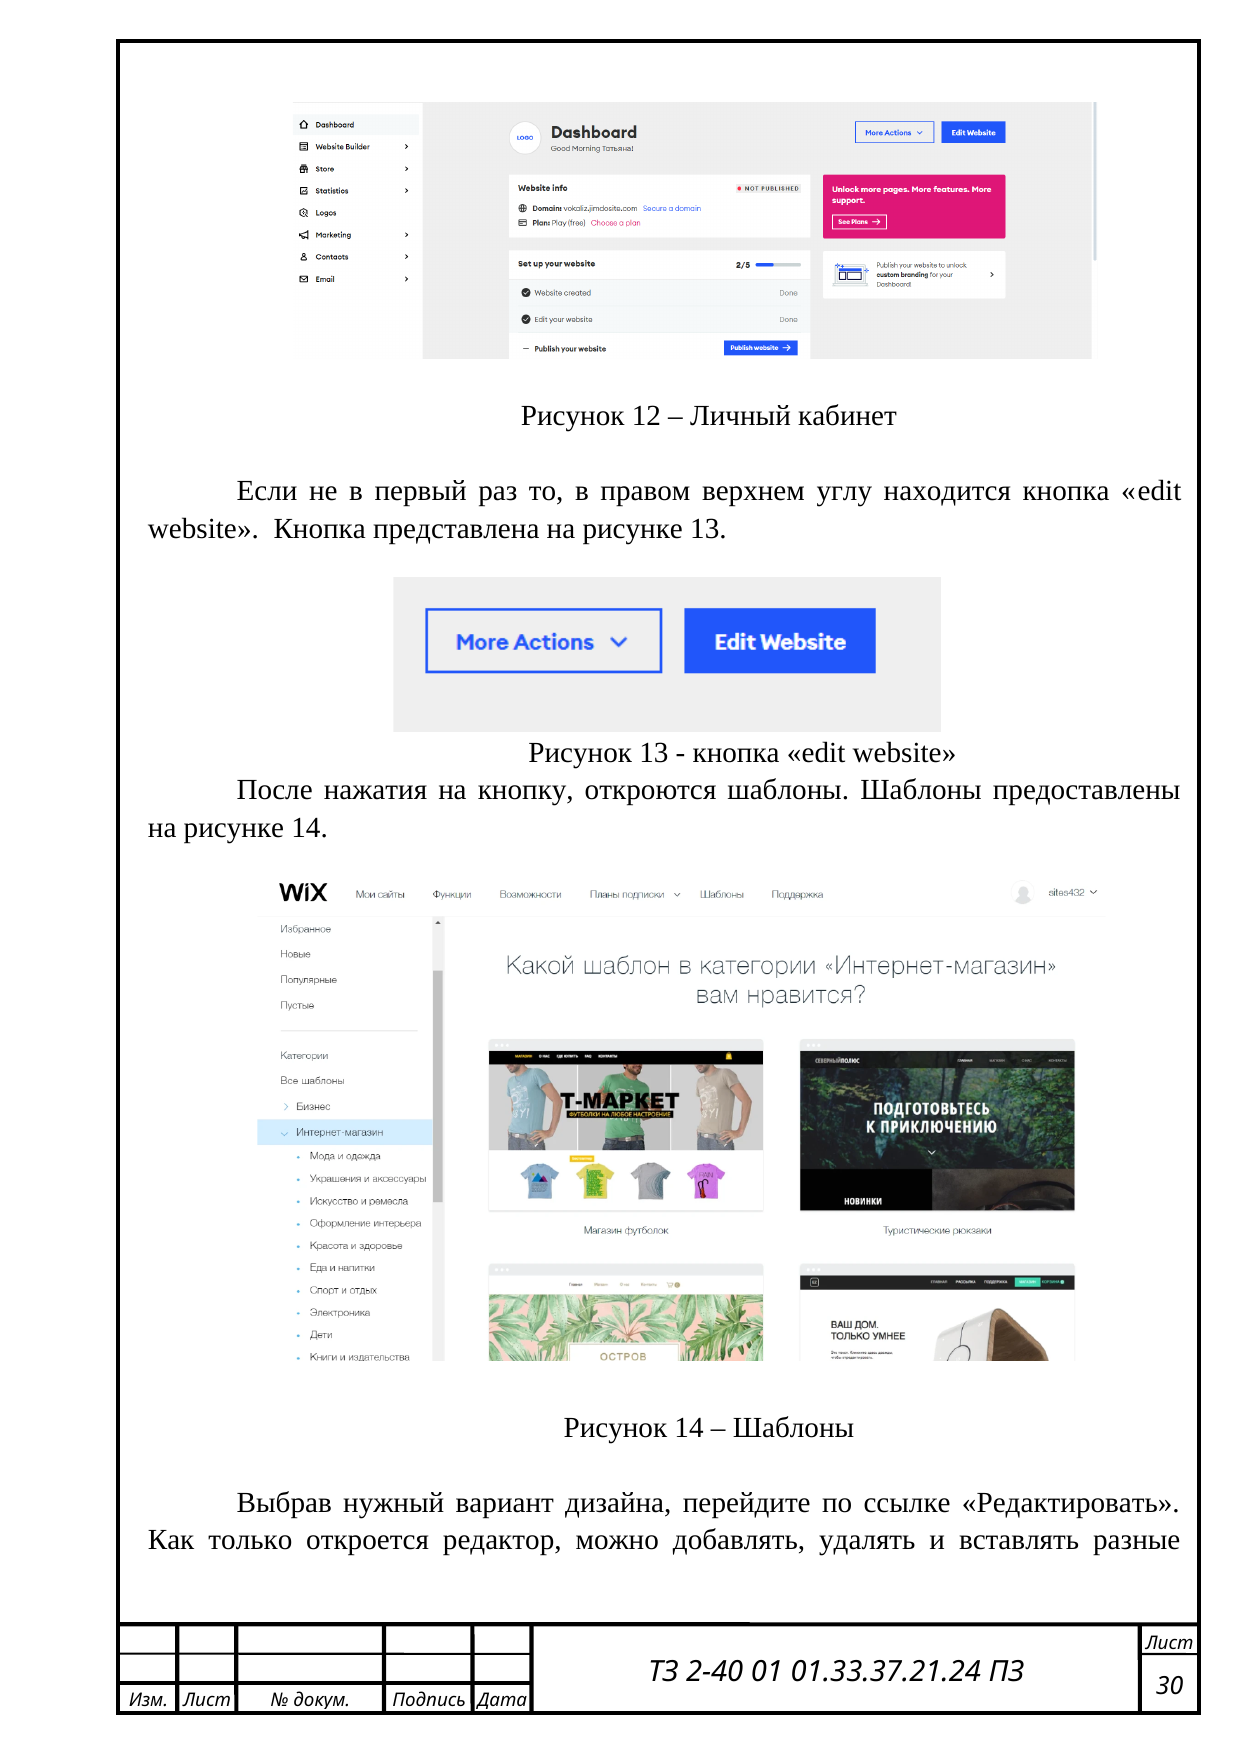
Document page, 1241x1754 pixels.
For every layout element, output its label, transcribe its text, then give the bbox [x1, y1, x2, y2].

text Рисунок 12 – Личный кабинет [148, 396, 1181, 433]
picture [292, 102, 1098, 359]
picture [393, 577, 941, 732]
text Рисунок 14 – Шаблоны [148, 1407, 1181, 1444]
text Если не в первый раз то, в правом верхнем углу находится кнопка «edit website». Кнопка представлена на рисунке 13. [148, 471, 1181, 546]
picture [257, 873, 1106, 1361]
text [148, 1482, 1181, 1557]
text После нажатия на кнопку, откроются шаблоны. Шаблоны предоставлены на рисунке 14. [148, 769, 1181, 844]
